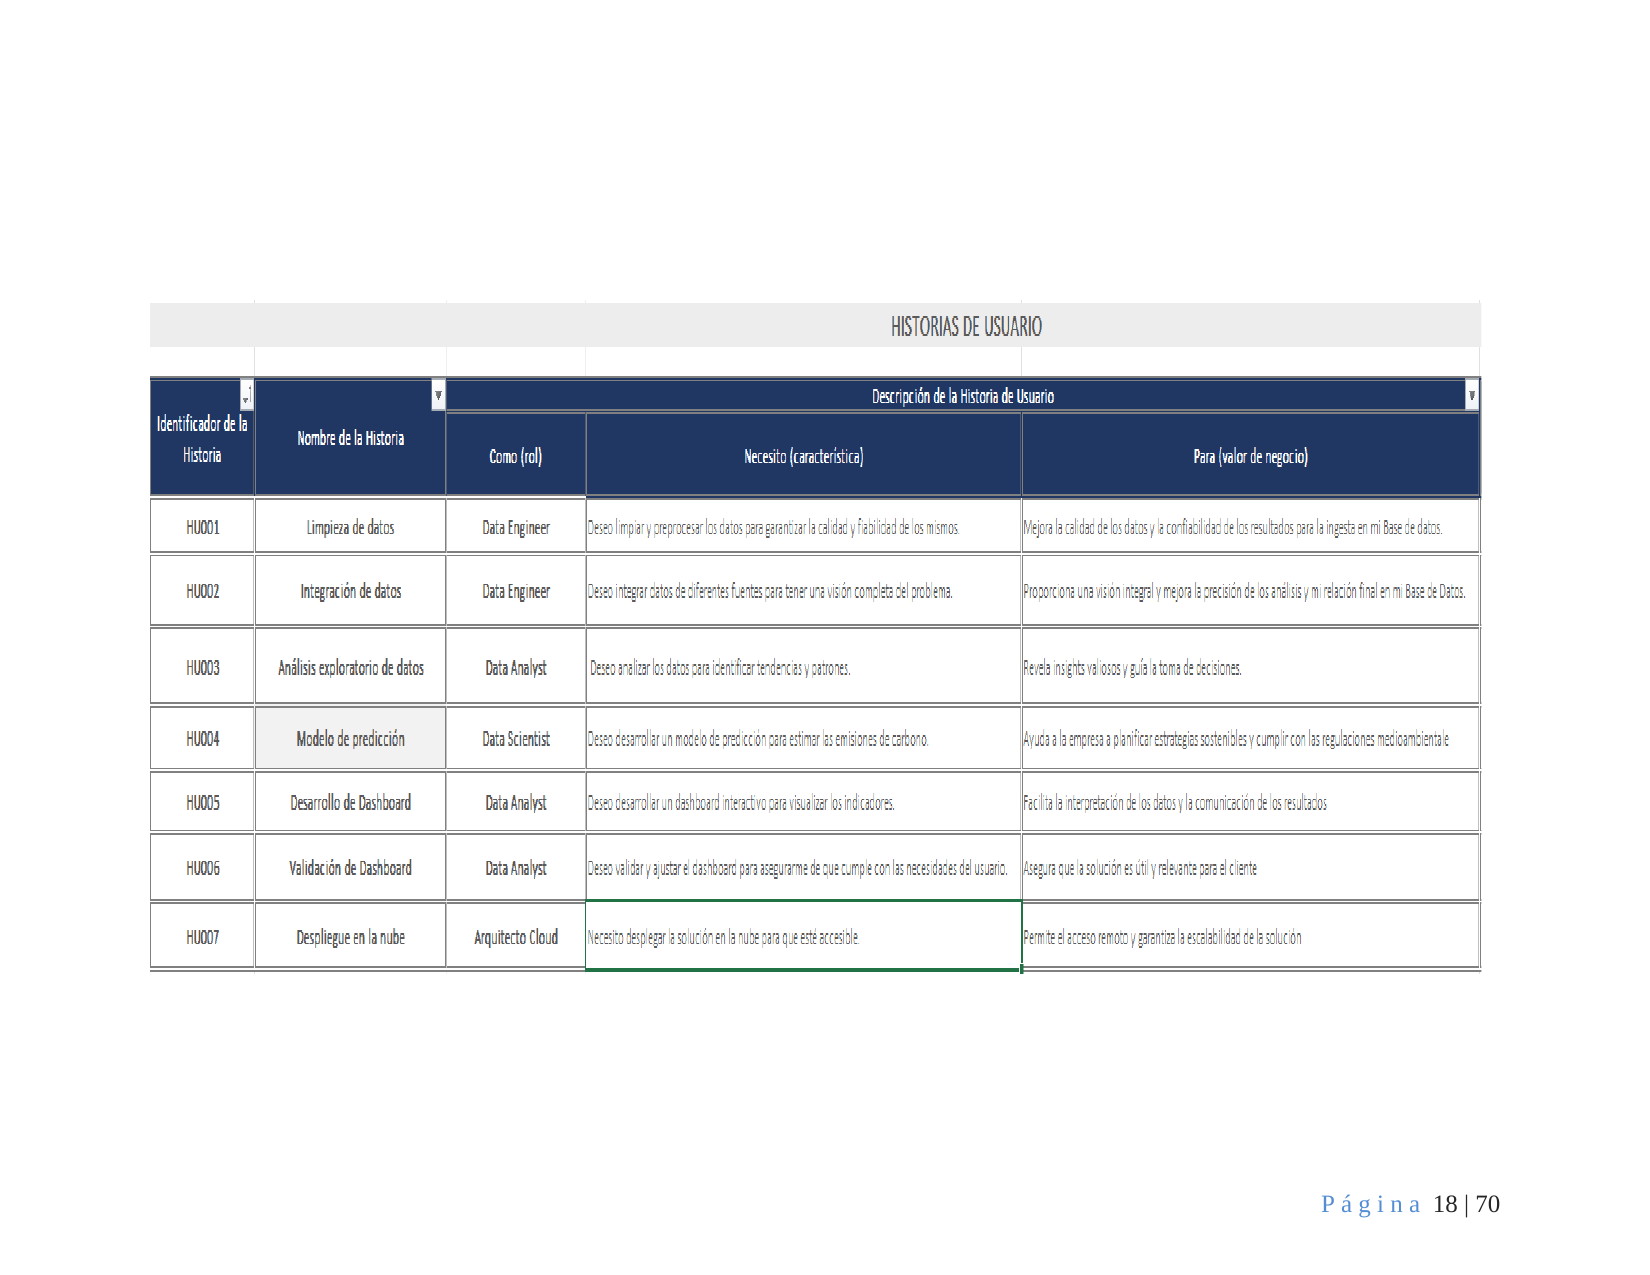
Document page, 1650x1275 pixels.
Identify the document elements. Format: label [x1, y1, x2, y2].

picture [150, 300, 1482, 974]
